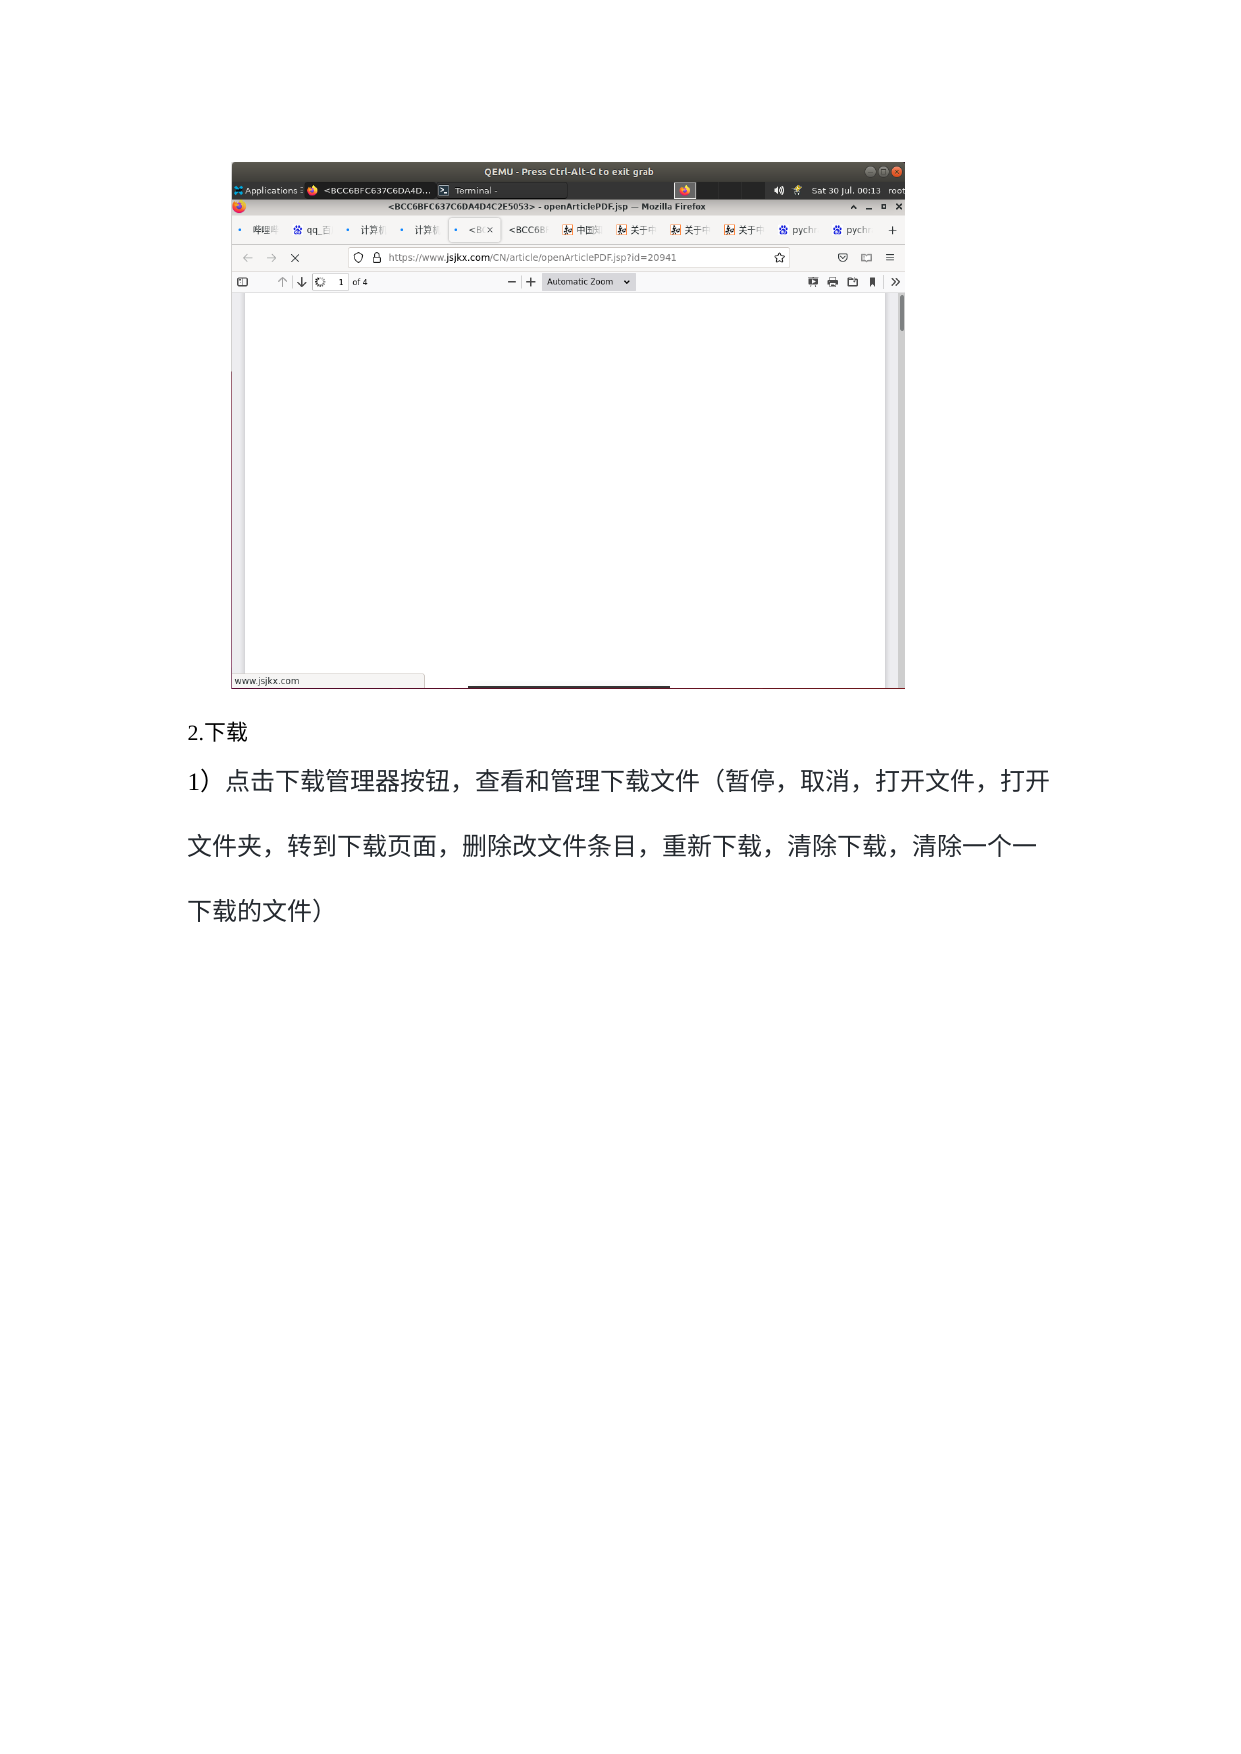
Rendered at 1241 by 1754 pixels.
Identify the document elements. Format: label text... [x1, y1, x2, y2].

list 2.下载 [187, 714, 1053, 747]
text 1）点击下载管理器按钮，查看和管理下载文件（暂停，取消，打开文件，打开文件夹，转到下载页面，删除改文件条目，重新下载，清除下载，清除一个一下载的文件） [187, 747, 1053, 942]
picture [231, 162, 905, 689]
